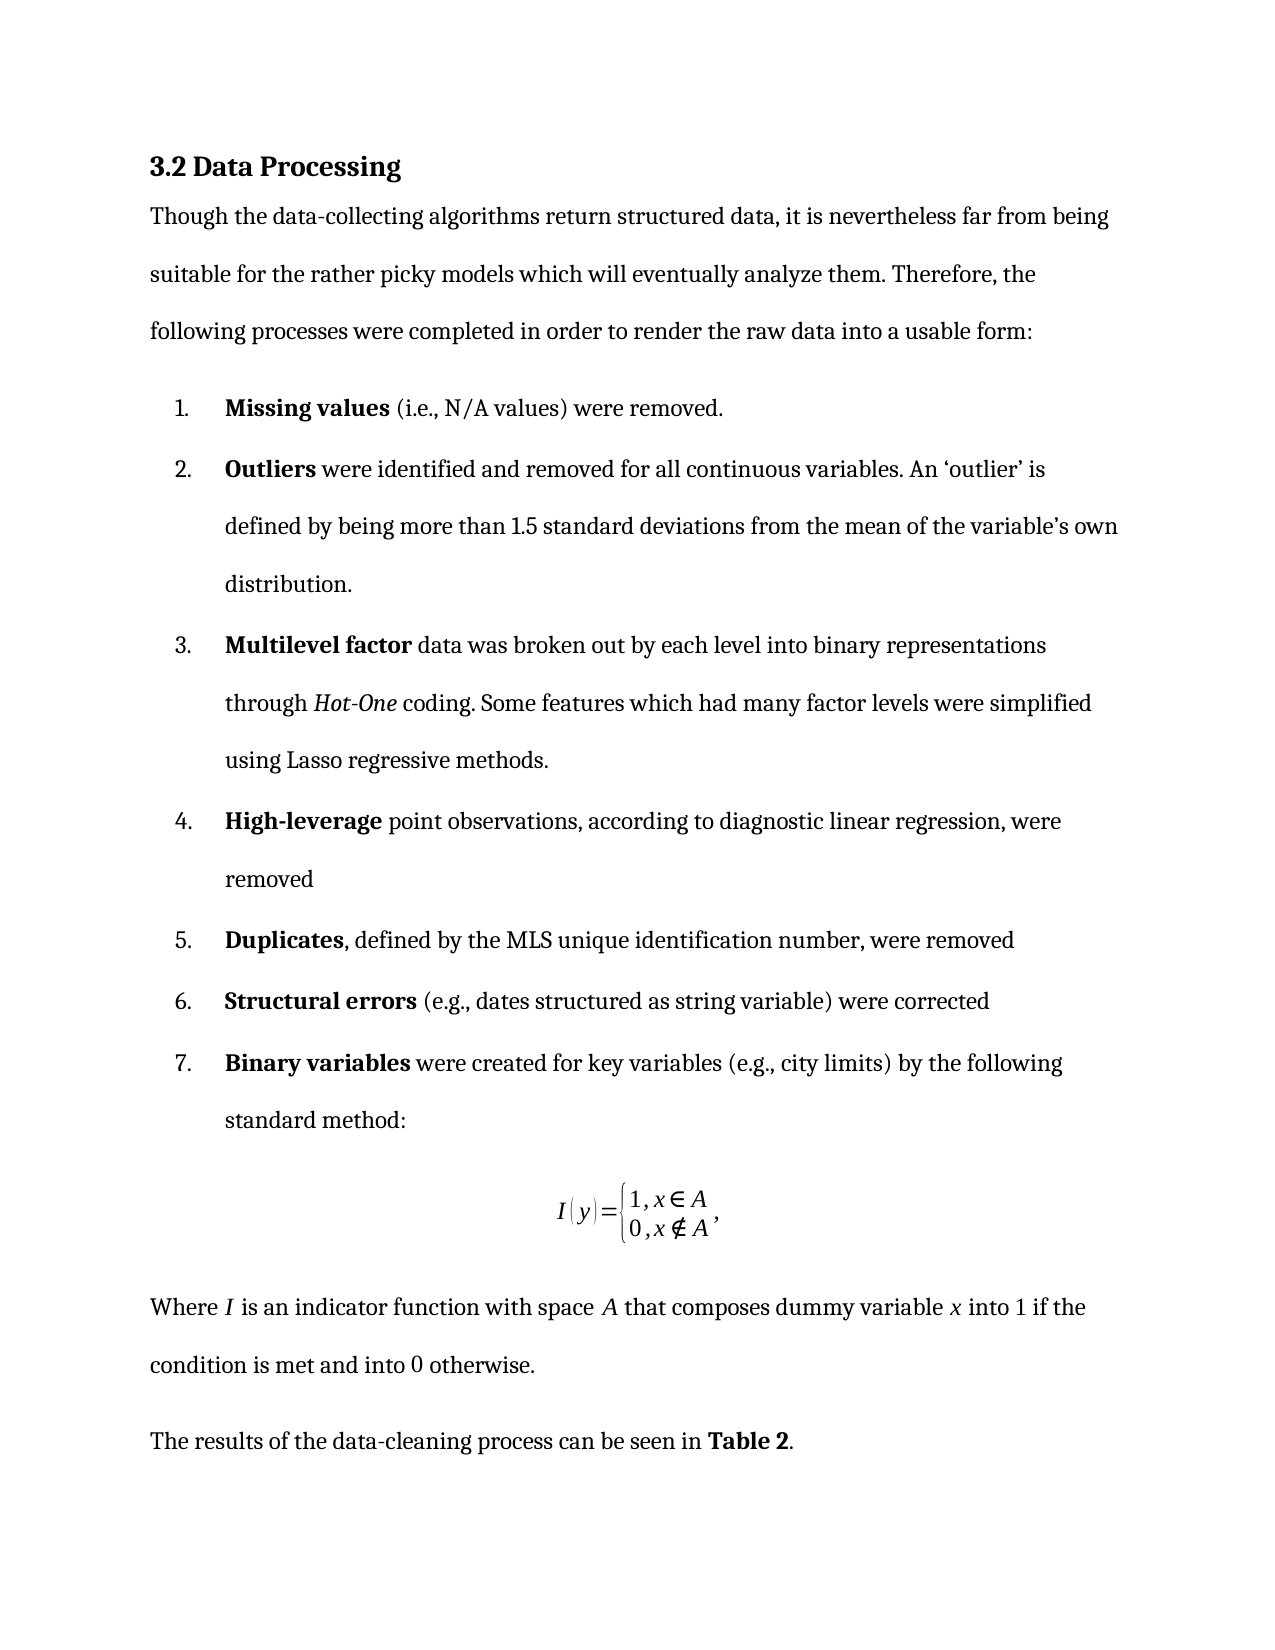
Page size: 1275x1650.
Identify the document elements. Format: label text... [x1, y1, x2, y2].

list Multilevel factor data was broken out by each level into binary representations through Hot-One coding. Some features which had many factor levels were simplified using Lasso regressive methods. [175, 631, 1125, 775]
text Where is an indicator function with space that composes dummy variable into if the condition is met and into otherwise. [150, 1293, 1125, 1379]
list Outliers were identified and removed for all continuous variables. An ‘outlier’ is defined by being more than 1.5 standard deviations from the mean of the variable’s own distribution. [175, 455, 1125, 598]
list High-leverage point observations, according to diagnostic linear regression, were removed [175, 807, 1125, 893]
text Though the data-collecting algorithms return structured data, it is nevertheless far from being suitable for the rather picky models which will eventually analyze them. Therefore, the following processes were completed in order to render the raw data into a usable form: [150, 202, 1125, 346]
subtitle 3.2 Data Processing [150, 150, 1125, 183]
list Structural errors (e.g., dates structured as string variable) were corrected [175, 987, 1125, 1016]
list Missing values (i.e., N/A values) were removed. [175, 393, 1125, 422]
list Duplicates, defined by the MLS unique identification number, were removed [175, 926, 1125, 955]
text The results of the data-cleaning process can be seen in Table 2. [150, 1427, 1125, 1456]
list Binary variables were created for key variables (e.g., city limits) by the following standard method: [175, 1048, 1125, 1135]
